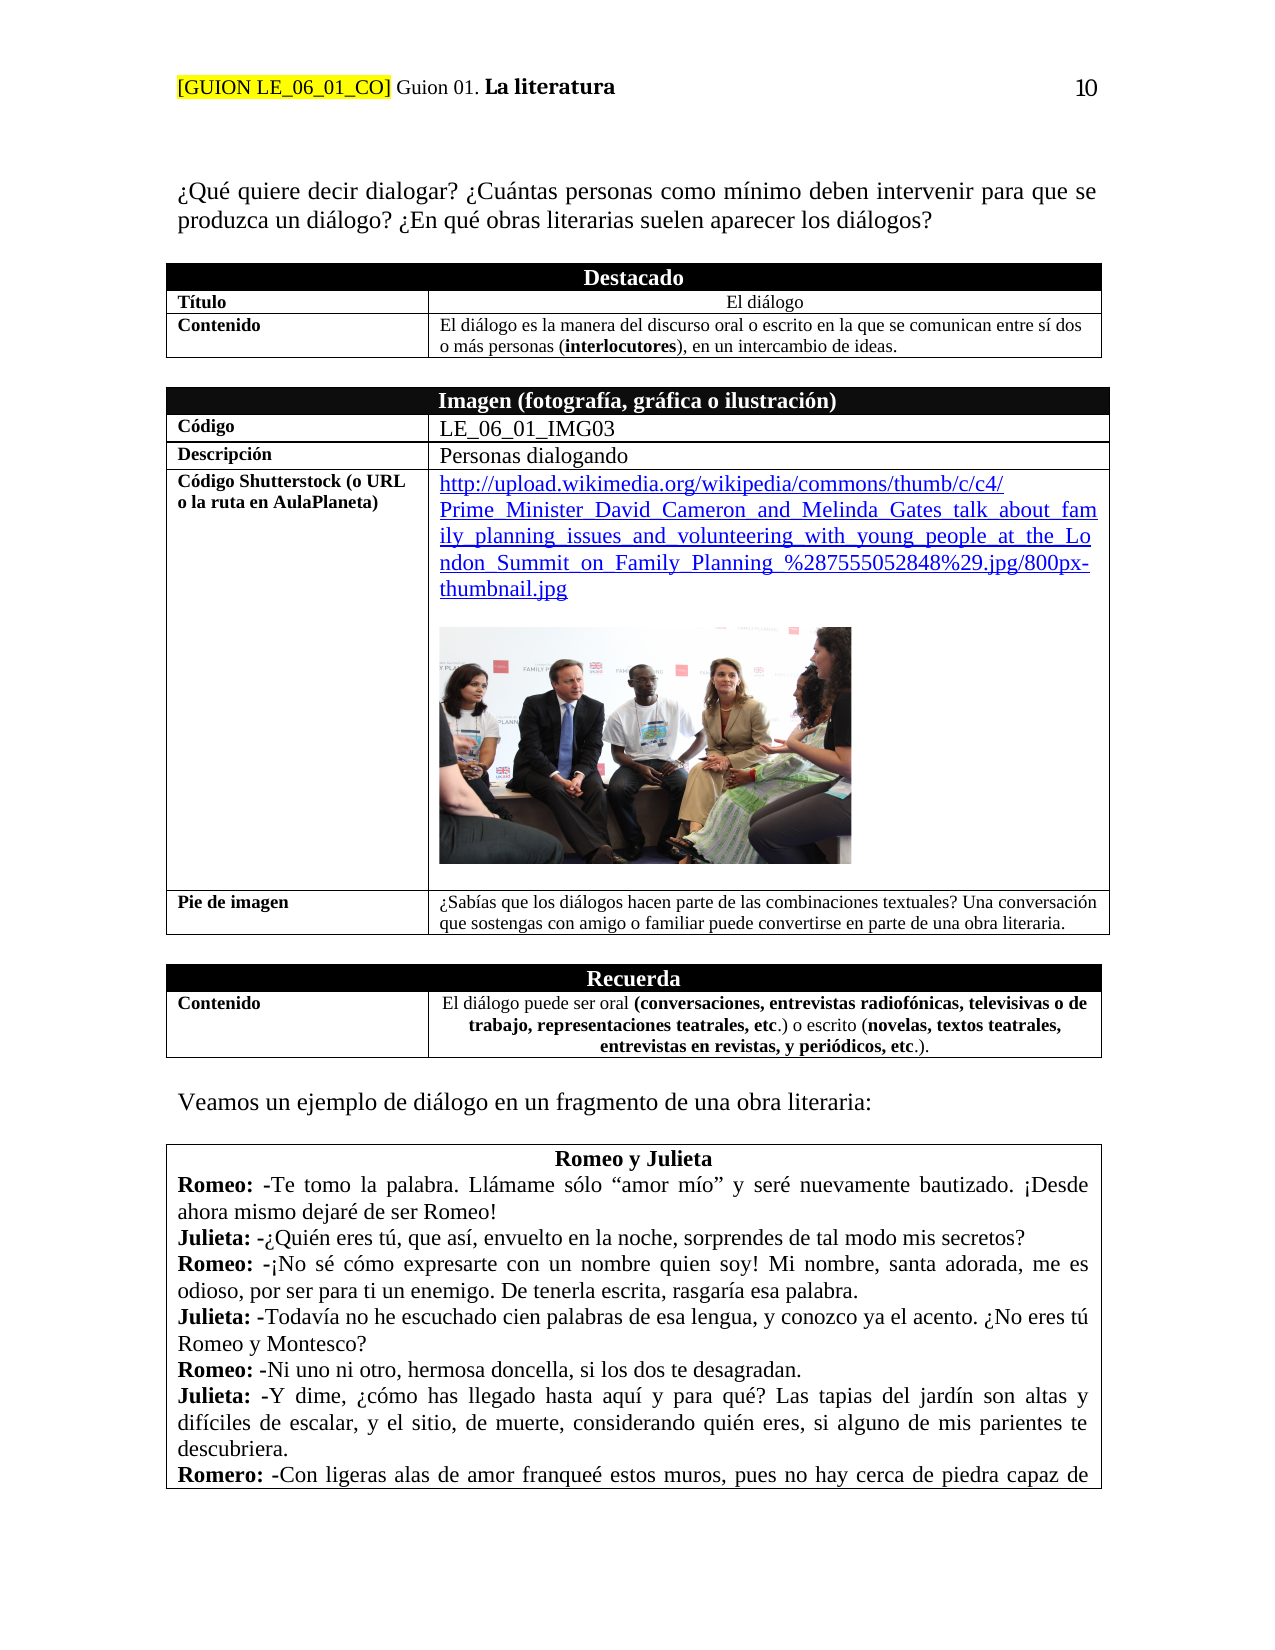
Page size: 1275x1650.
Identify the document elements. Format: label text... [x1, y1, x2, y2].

table_cell Código [167, 415, 428, 441]
table_cell Título [167, 291, 428, 313]
table_header Recuerda [167, 965, 1101, 991]
table_cell Descripción [167, 443, 428, 469]
table_cell ¿Sabías que los diálogos hacen parte de las combinaciones textuales? Una conversación que sostengas con amigo o familiar puede convertirse en parte de una obra literaria. [429, 891, 1109, 934]
table_cell Personas dialogando [429, 443, 1109, 469]
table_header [167, 1145, 1101, 1488]
table_header Destacado [167, 264, 1101, 290]
table_cell El diálogo puede ser oral (conversaciones, entrevistas radiofónicas, televisivas o de trabajo, representaciones teatrales, etc.) o escrito (novelas, textos teatrales, entrevistas en revistas, y periódicos, etc.). [429, 992, 1101, 1057]
text Veamos un ejemplo de diálogo en un fragmento de una obra literaria: [177, 1087, 1098, 1115]
table_cell Contenido [167, 314, 428, 357]
table_cell http://upload.wikimedia.org/wikipedia/commons/thumb/c/c4/Prime_Minister_David_Cameron_and_Melinda_Gates_talk_about_family_planning_issues_and_volunteering_with_young_people_at_the_London_Summit_on_Family_Planning_%287555052848%29.jpg/800px-thumbnail.jpg [429, 470, 1109, 890]
table_cell Contenido [167, 992, 428, 1057]
table_header Imagen (fotografía, gráfica o ilustración) [167, 388, 1109, 414]
text ¿Qué quiere decir dialogar? ¿Cuántas personas como mínimo deben intervenir para que se produzca un diálogo? ¿En qué obras literarias suelen aparecer los diálogos? [177, 176, 1098, 234]
table_cell Código Shutterstock (o URL o la ruta en AulaPlaneta) [167, 470, 428, 890]
picture [439, 627, 852, 864]
table_cell Pie de imagen [167, 891, 428, 934]
table_cell El diálogo es la manera del discurso oral o escrito en la que se comunican entre sí dos o más personas (interlocutores), en un intercambio de ideas. [429, 314, 1101, 357]
table_cell LE_06_01_IMG03 [429, 415, 1109, 441]
table_cell El diálogo [429, 291, 1101, 313]
